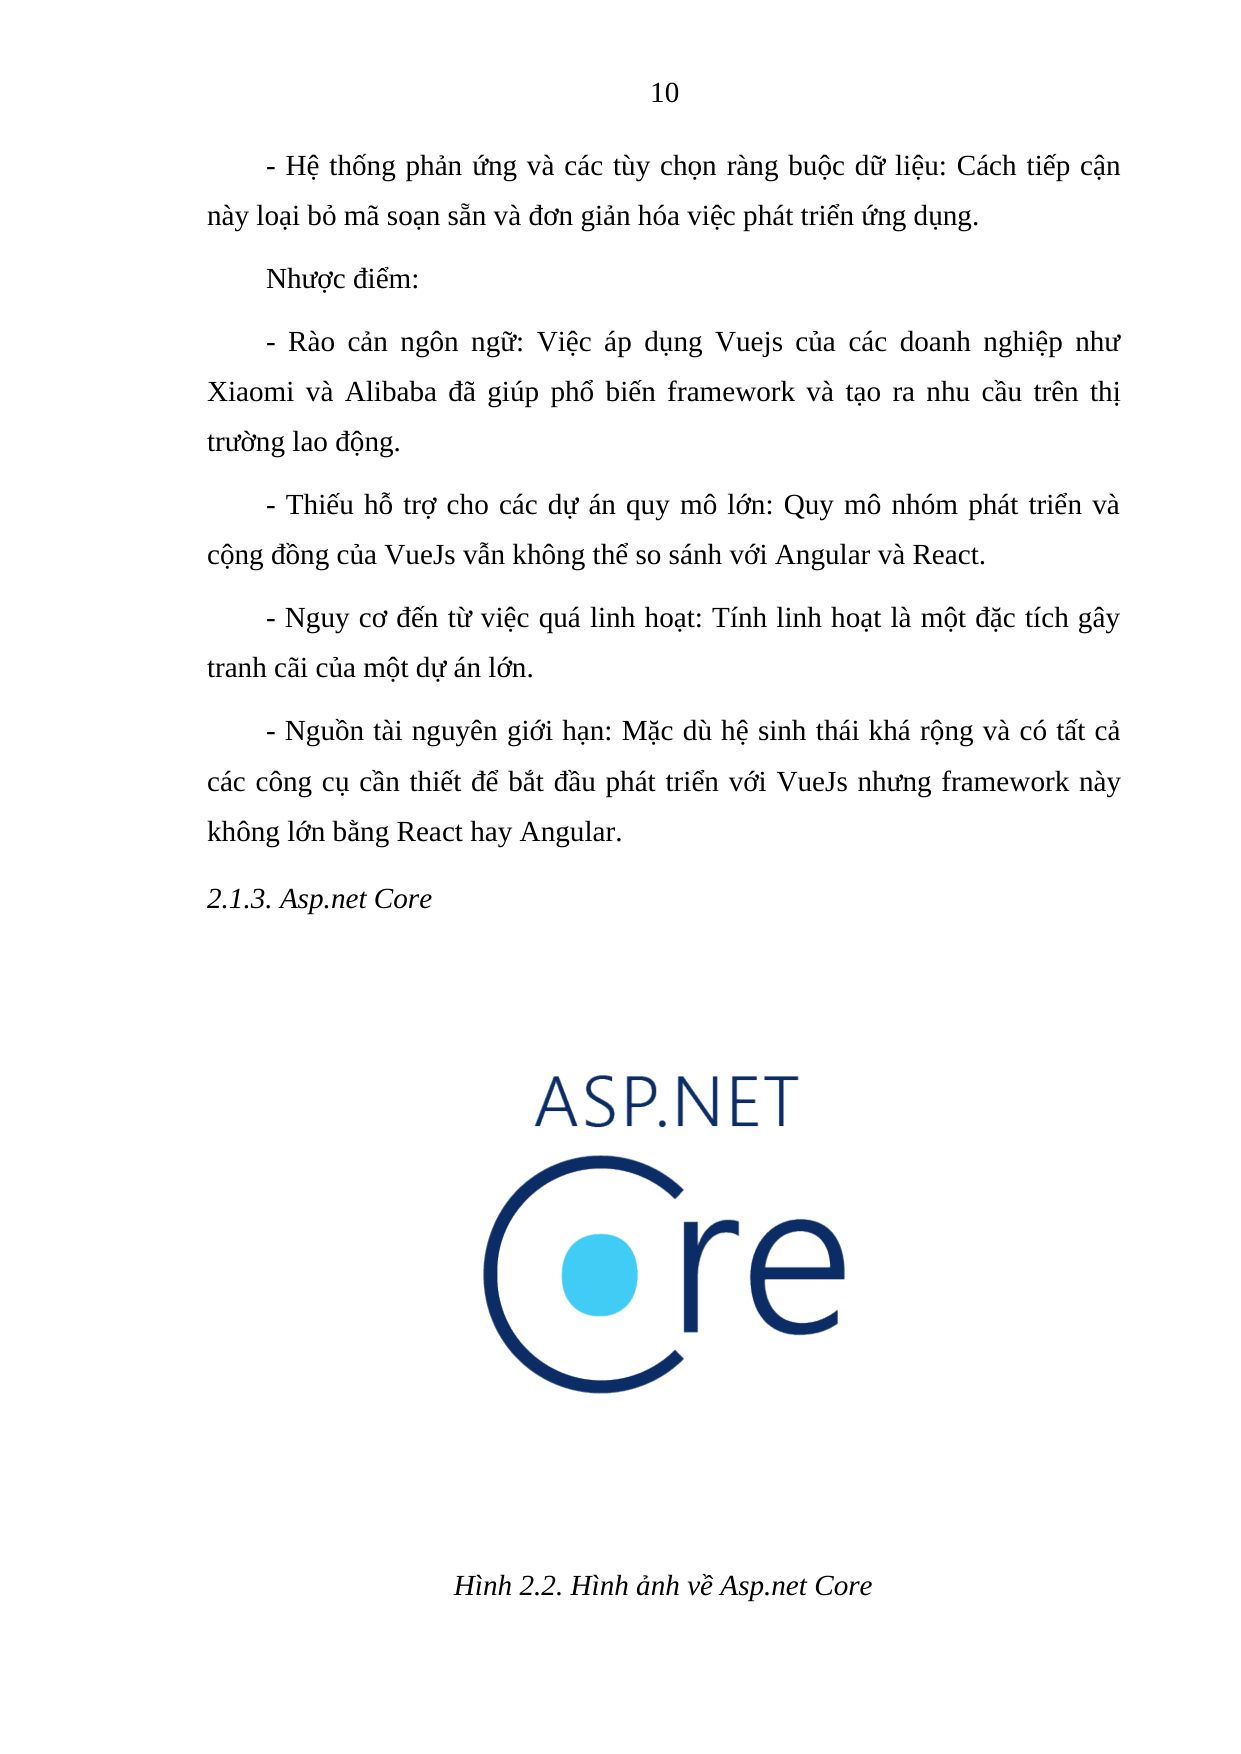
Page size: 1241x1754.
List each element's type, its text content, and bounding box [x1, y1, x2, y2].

text Nhược điểm: [207, 261, 1122, 294]
picture [368, 943, 960, 1535]
text - Nguồn tài nguyên giới hạn: Mặc dù hệ sinh thái khá rộng và có tất cả các công cụ cần thiết để bắt đầu phát triển với VueJs nhưng framework này không lớn bằng React hay Angular. [207, 713, 1122, 847]
text Hình 2.2. Hình ảnh về Asp.net Core [207, 1568, 1122, 1602]
text - Rào cản ngôn ngữ: Việc áp dụng Vuejs của các doanh nghiệp như Xiaomi và Alibaba đã giúp phổ biến framework và tạo ra nhu cầu trên thị trường lao động. [207, 324, 1122, 458]
text - Hệ thống phản ứng và các tùy chọn ràng buộc dữ liệu: Cách tiếp cận này loại bỏ mã soạn sẵn và đơn giản hóa việc phát triển ứng dụng. [207, 148, 1122, 232]
subtitle Asp.net Core [207, 881, 1122, 914]
text - Nguy cơ đến từ việc quá linh hoạt: Tính linh hoạt là một đặc tích gây tranh cãi của một dự án lớn. [207, 600, 1122, 684]
text - Thiếu hỗ trợ cho các dự án quy mô lớn: Quy mô nhóm phát triển và cộng đồng của VueJs vẫn không thể so sánh với Angular và React. [207, 487, 1122, 571]
